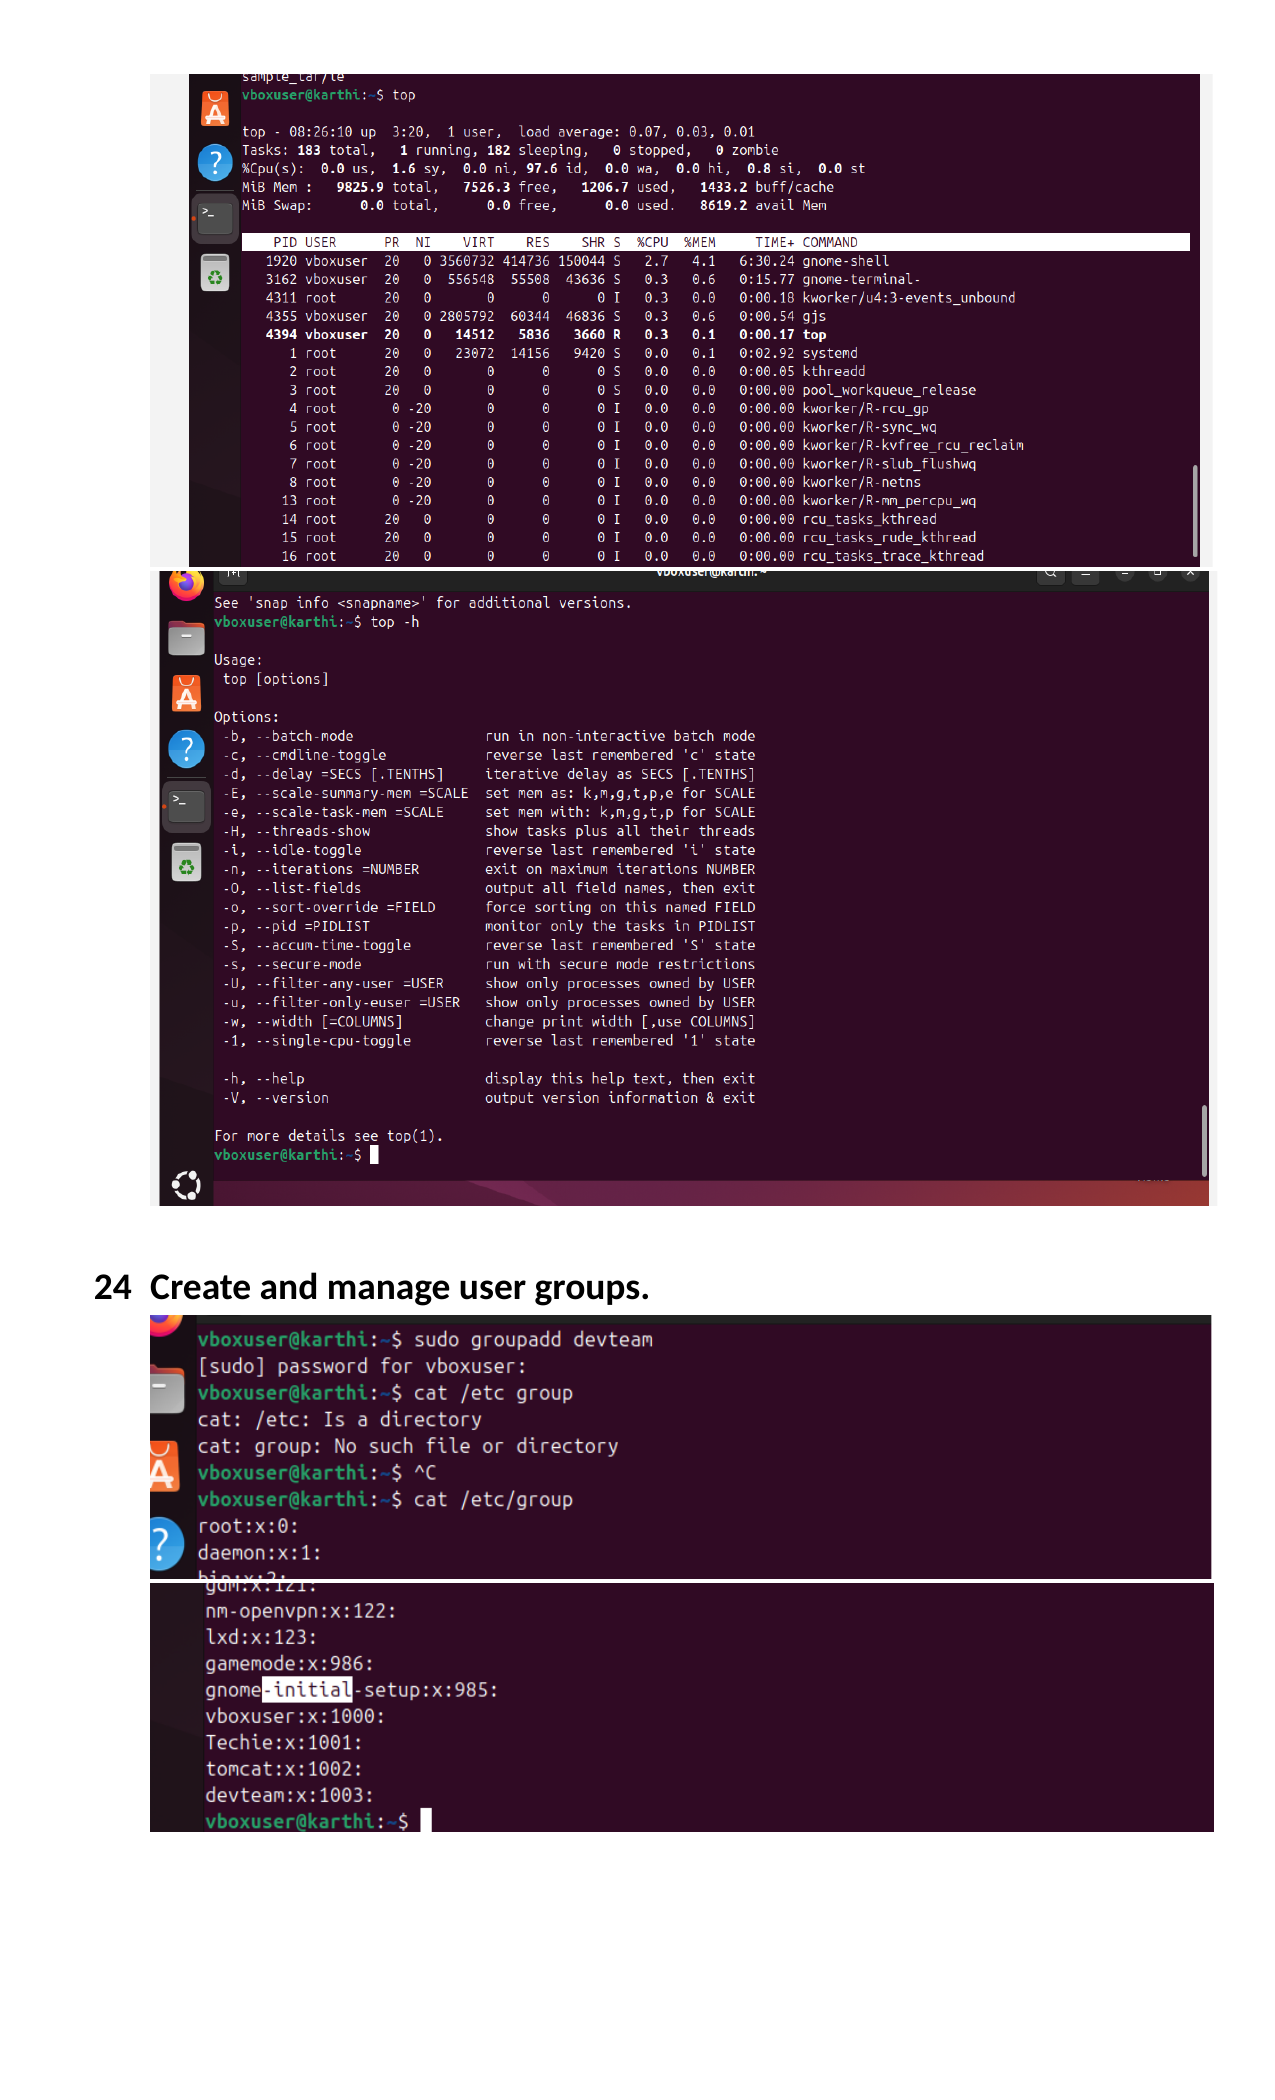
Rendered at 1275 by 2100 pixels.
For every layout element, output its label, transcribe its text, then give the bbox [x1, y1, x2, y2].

list Create and manage user groups. [94, 1263, 1200, 1309]
picture [150, 1315, 1212, 1579]
picture [150, 74, 1213, 567]
picture [150, 571, 1218, 1206]
picture [150, 1583, 1214, 1832]
